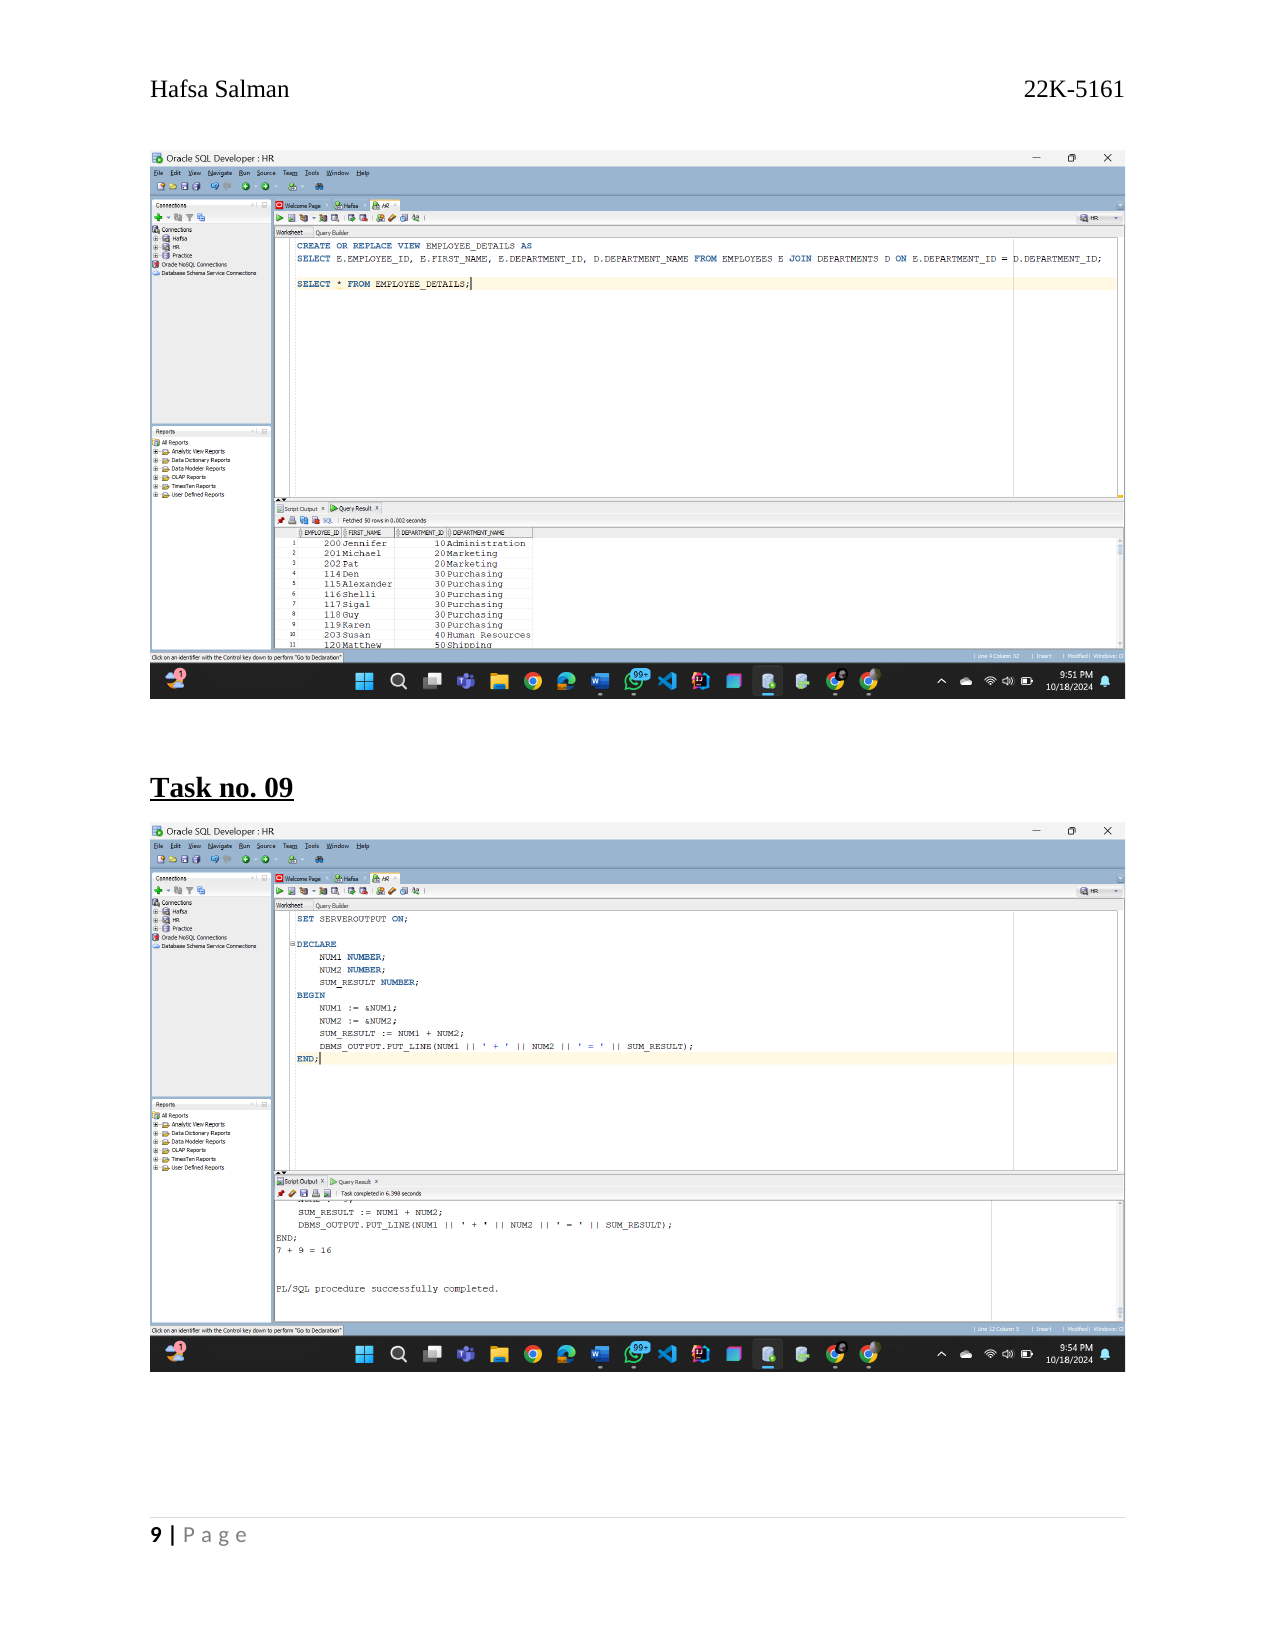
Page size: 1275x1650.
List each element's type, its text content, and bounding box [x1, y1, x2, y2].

picture [150, 150, 1125, 699]
picture [150, 822, 1125, 1372]
text Task no. 09 [150, 770, 1125, 804]
